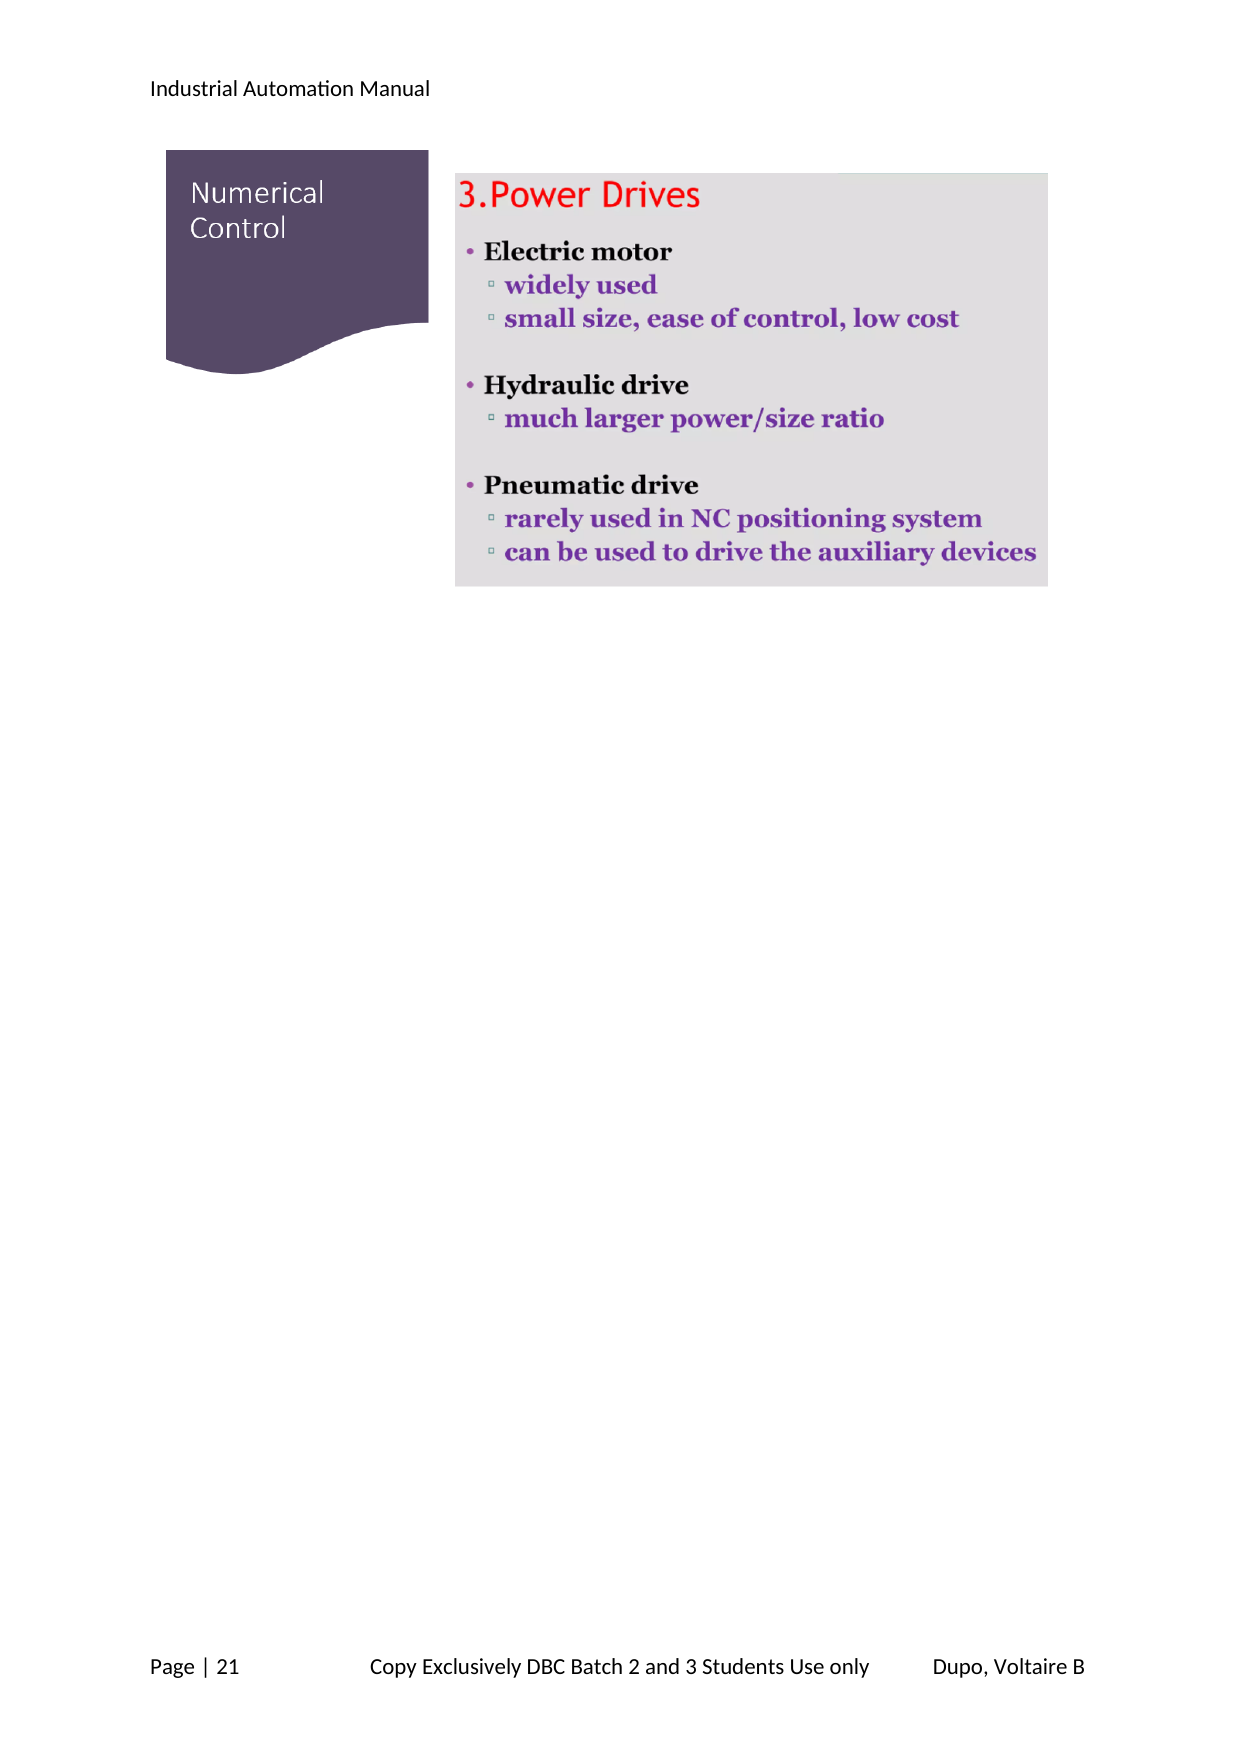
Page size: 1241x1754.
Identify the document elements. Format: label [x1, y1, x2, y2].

picture [150, 150, 1091, 598]
